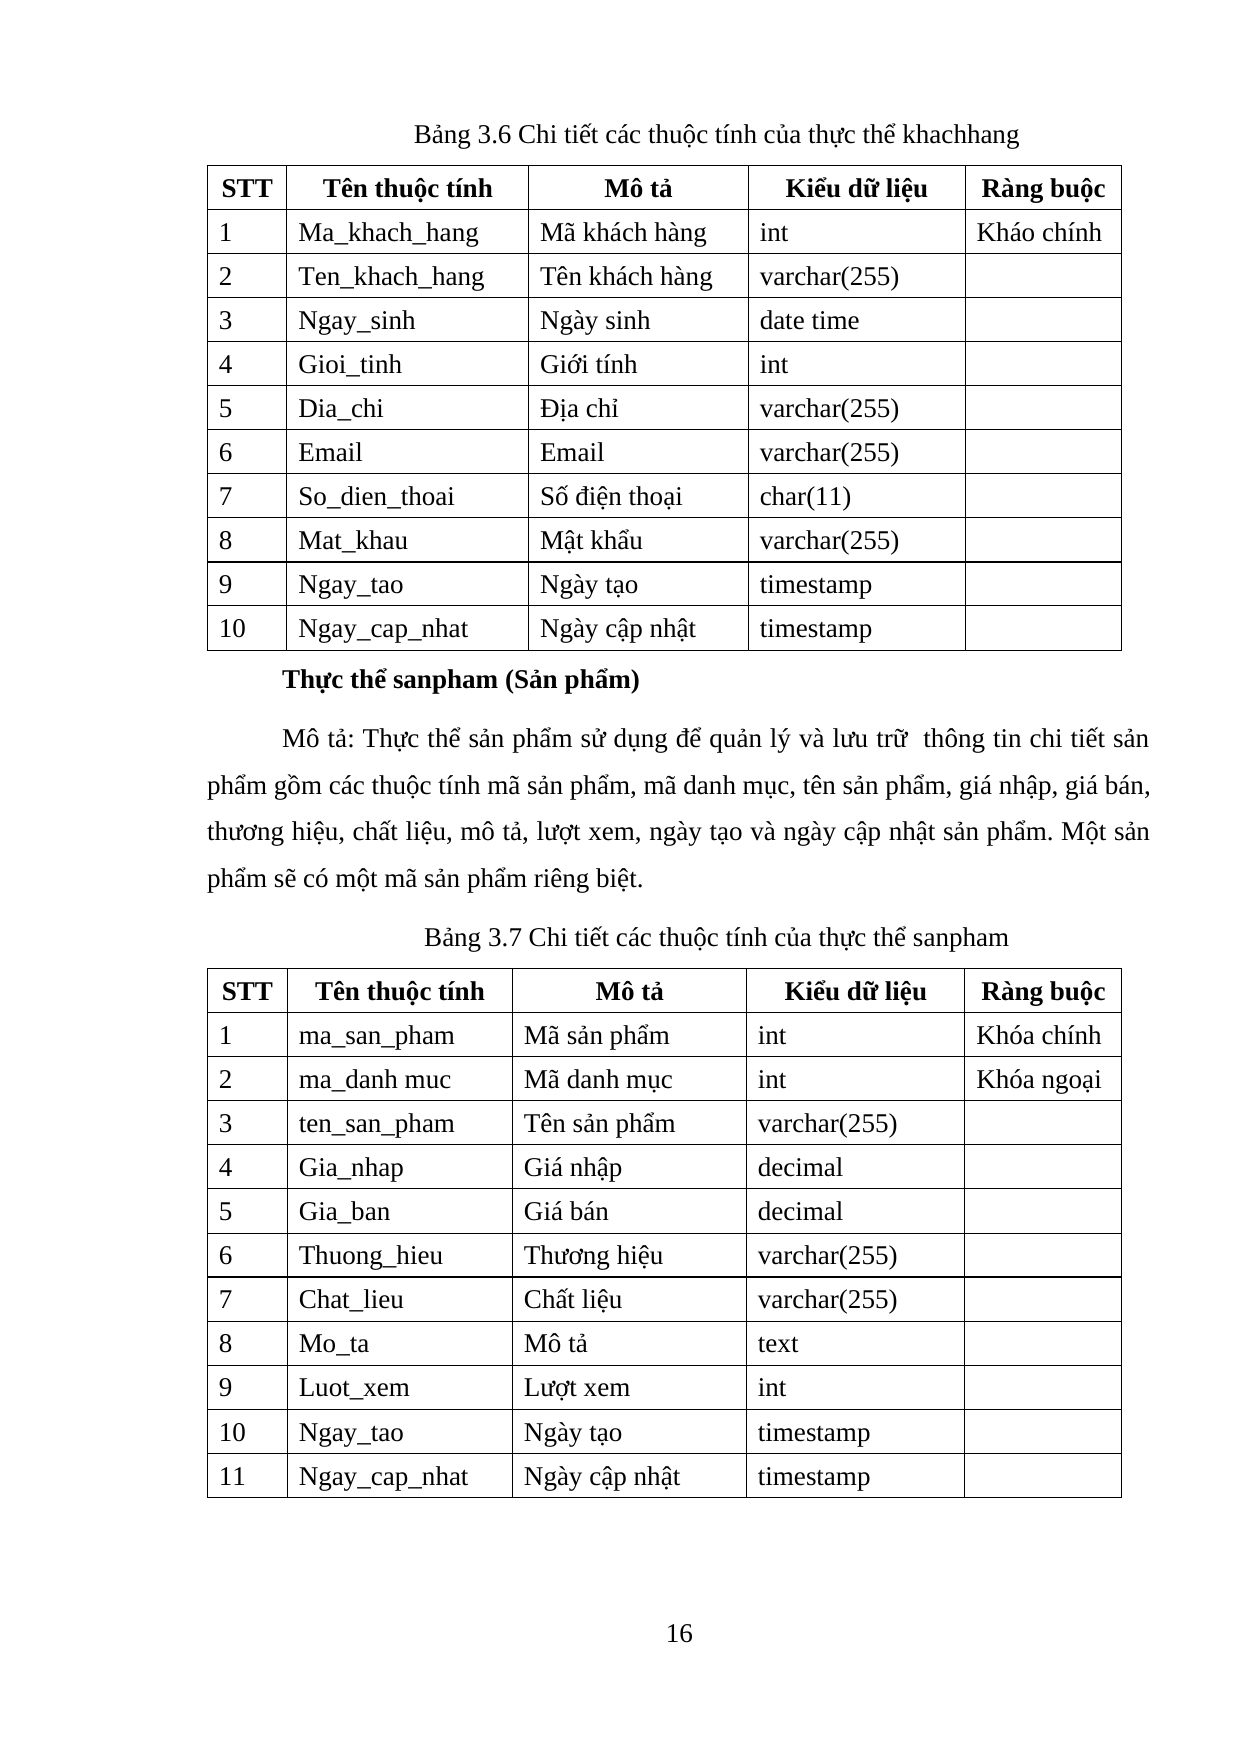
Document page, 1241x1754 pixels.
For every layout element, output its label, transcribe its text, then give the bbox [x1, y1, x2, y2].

table_cell Luot_xem [288, 1366, 512, 1409]
table_cell [966, 518, 1121, 561]
table_cell Giá bán [513, 1189, 746, 1232]
table_header STT [208, 969, 287, 1012]
table_cell Ngày cập nhật [513, 1454, 746, 1497]
table_cell 6 [208, 430, 286, 473]
table_cell char(11) [749, 474, 965, 517]
table_cell 10 [208, 606, 286, 649]
table_cell [965, 1189, 1121, 1232]
table_cell Gia_ban [288, 1189, 512, 1232]
table_cell 11 [208, 1454, 287, 1497]
table_cell Số điện thoại [529, 474, 748, 517]
table_header Mô tả [529, 166, 748, 209]
table_cell [966, 563, 1121, 605]
table_cell 6 [208, 1234, 287, 1276]
table_cell 1 [208, 1013, 287, 1056]
table_cell timestamp [749, 563, 965, 605]
table_cell ma_san_pham [288, 1013, 512, 1056]
table_cell Ngày cập nhật [529, 606, 748, 649]
table_cell int [749, 210, 965, 253]
table_cell 4 [208, 1145, 287, 1188]
table_cell varchar(255) [749, 386, 965, 429]
table_cell So_dien_thoai [287, 474, 528, 517]
table_cell [966, 342, 1121, 385]
table_cell varchar(255) [747, 1101, 964, 1144]
table_cell 4 [208, 342, 286, 385]
table_cell Tên khách hàng [529, 254, 748, 297]
table_header Kiểu dữ liệu [749, 166, 965, 209]
table_header Ràng buộc [966, 166, 1121, 209]
table_cell Khóa ngoại [965, 1057, 1121, 1100]
table_cell 10 [208, 1410, 287, 1453]
table_cell [966, 430, 1121, 473]
table_cell timestamp [747, 1410, 964, 1453]
table_cell Lượt xem [513, 1366, 746, 1409]
table_cell ten_san_pham [288, 1101, 512, 1144]
table_header Mô tả [513, 969, 746, 1012]
table_cell 2 [208, 1057, 287, 1100]
table_cell Ngay_sinh [287, 298, 528, 341]
table_cell Tên sản phẩm [513, 1101, 746, 1144]
table_cell varchar(255) [747, 1234, 964, 1276]
table_cell Ngày sinh [529, 298, 748, 341]
table_cell [965, 1234, 1121, 1276]
table_cell Ten_khach_hang [287, 254, 528, 297]
table_cell 7 [208, 474, 286, 517]
table_header Tên thuộc tính [288, 969, 512, 1012]
table_header Tên thuộc tính [287, 166, 528, 209]
table_cell [966, 606, 1121, 649]
table_cell [966, 474, 1121, 517]
table_cell Mô tả [513, 1322, 746, 1364]
table_cell Gioi_tinh [287, 342, 528, 385]
table_cell timestamp [749, 606, 965, 649]
table_cell Kháo chính [966, 210, 1121, 253]
table_cell [965, 1278, 1121, 1321]
table_cell Mã sản phẩm [513, 1013, 746, 1056]
table_cell int [749, 342, 965, 385]
table_header STT [208, 166, 286, 209]
table_cell 5 [208, 1189, 287, 1232]
table_cell 9 [208, 563, 286, 605]
table_cell 9 [208, 1366, 287, 1409]
table_cell Mã khách hàng [529, 210, 748, 253]
table_cell varchar(255) [747, 1278, 964, 1321]
table_cell int [747, 1366, 964, 1409]
table_cell Ngay_cap_nhat [287, 606, 528, 649]
table_cell decimal [747, 1145, 964, 1188]
table_cell 8 [208, 1322, 287, 1364]
table_cell Ma_khach_hang [287, 210, 528, 253]
table_cell Địa chỉ [529, 386, 748, 429]
table_cell [965, 1322, 1121, 1364]
table_cell [966, 254, 1121, 297]
table_cell Ngay_cap_nhat [288, 1454, 512, 1497]
table_header Kiểu dữ liệu [747, 969, 964, 1012]
table_cell Thuong_hieu [288, 1234, 512, 1276]
table_cell 5 [208, 386, 286, 429]
table_cell Gia_nhap [288, 1145, 512, 1188]
table_cell int [747, 1057, 964, 1100]
table_cell date time [749, 298, 965, 341]
table_cell 1 [208, 210, 286, 253]
table_cell Ngày tạo [513, 1410, 746, 1453]
table_cell 2 [208, 254, 286, 297]
table_cell varchar(255) [749, 254, 965, 297]
table_cell Mo_ta [288, 1322, 512, 1364]
table_cell 3 [208, 1101, 287, 1144]
table_cell [965, 1410, 1121, 1453]
table_cell varchar(255) [749, 518, 965, 561]
table_cell decimal [747, 1189, 964, 1232]
table_cell Email [529, 430, 748, 473]
table_cell Email [287, 430, 528, 473]
table_header Ràng buộc [965, 969, 1121, 1012]
table_cell [966, 386, 1121, 429]
table_cell text [747, 1322, 964, 1364]
table_cell [965, 1454, 1121, 1497]
text Thực thể sanpham (Sản phẩm) [207, 663, 1152, 694]
table_cell Chất liệu [513, 1278, 746, 1321]
table_cell Chat_lieu [288, 1278, 512, 1321]
table_cell [965, 1101, 1121, 1144]
table_cell Mã danh mục [513, 1057, 746, 1100]
table_cell 7 [208, 1278, 287, 1321]
table_cell Giá nhập [513, 1145, 746, 1188]
table_cell 3 [208, 298, 286, 341]
table_cell Ngày tạo [529, 563, 748, 605]
table_cell ma_danh muc [288, 1057, 512, 1100]
table_cell varchar(255) [749, 430, 965, 473]
table_cell Ngay_tao [288, 1410, 512, 1453]
table_cell [966, 298, 1121, 341]
table_cell Dia_chi [287, 386, 528, 429]
table_cell Mat_khau [287, 518, 528, 561]
table_cell Thương hiệu [513, 1234, 746, 1276]
table_cell Giới tính [529, 342, 748, 385]
table_cell Mật khẩu [529, 518, 748, 561]
text Mô tả: Thực thể sản phẩm sử dụng để quản lý và lưu trữ thông tin chi tiết sản phẩm gồm các thuộc tính mã sản phẩm, mã danh mục, tên sản phẩm, giá nhập, giá bán, thương hiệu, chất liệu, mô tả, lượt xem, ngày tạo và ngày cập nhật sản phẩm. Một sản phẩm sẽ có một mã sản phẩm riêng biệt. [207, 722, 1152, 893]
table_cell [965, 1145, 1121, 1188]
table_cell Ngay_tao [287, 563, 528, 605]
table_cell Khóa chính [965, 1013, 1121, 1056]
table_cell int [747, 1013, 964, 1056]
table_cell [965, 1366, 1121, 1409]
table_cell timestamp [747, 1454, 964, 1497]
table_cell 8 [208, 518, 286, 561]
